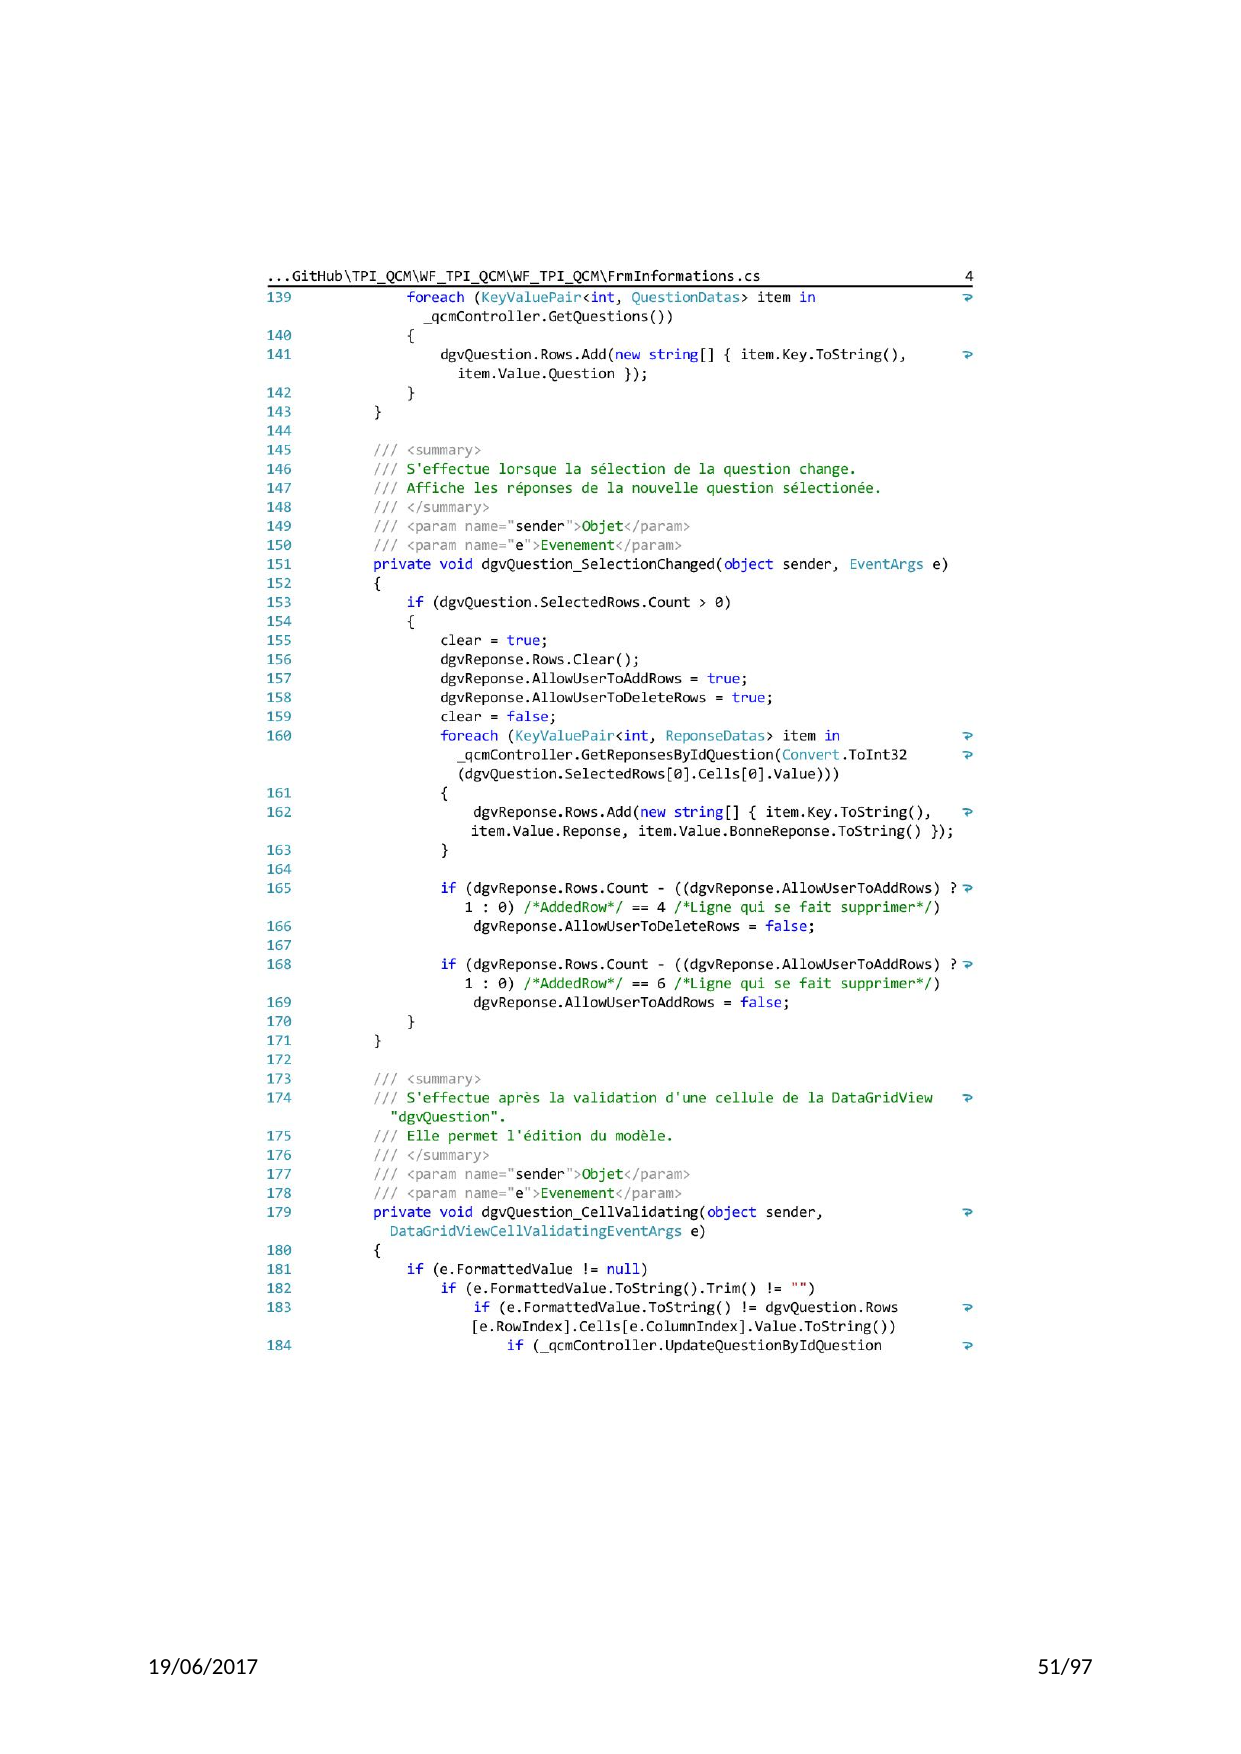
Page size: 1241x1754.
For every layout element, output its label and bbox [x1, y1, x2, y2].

picture [147, 147, 1093, 1484]
